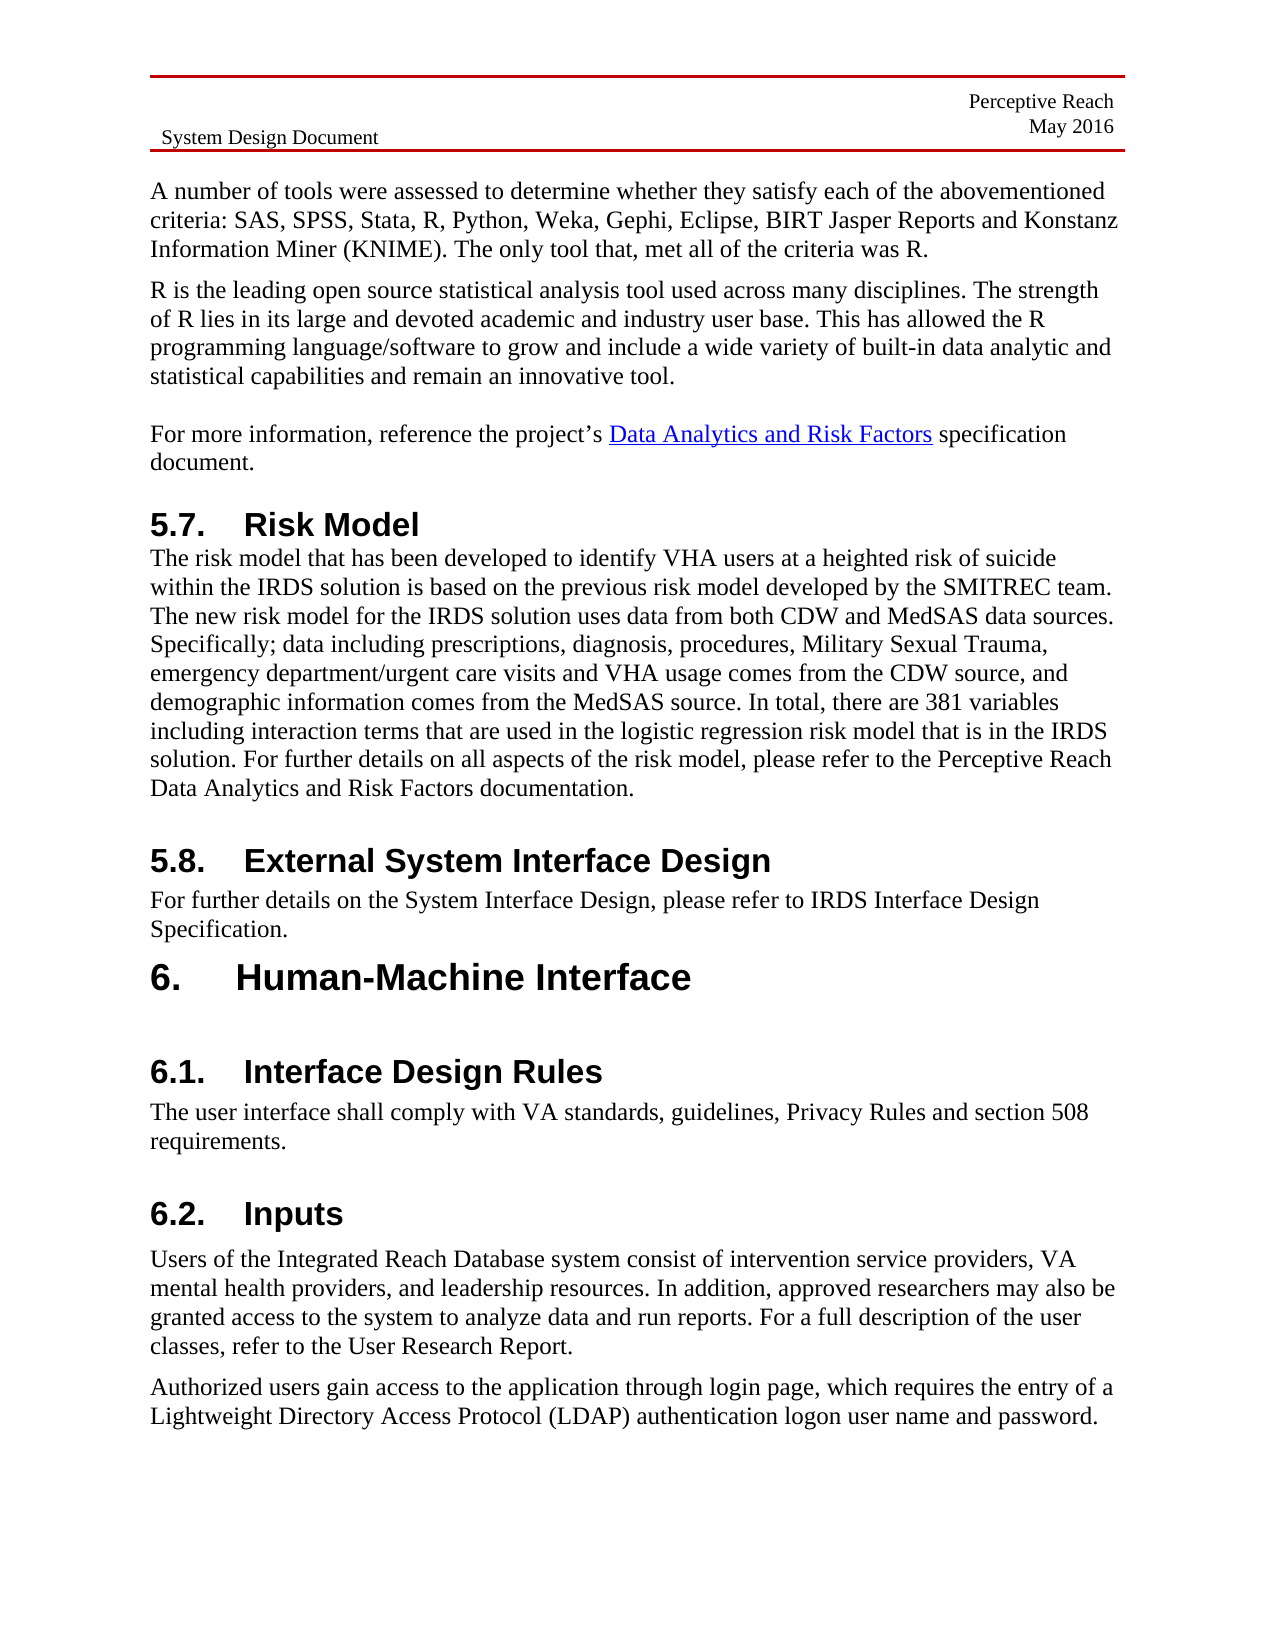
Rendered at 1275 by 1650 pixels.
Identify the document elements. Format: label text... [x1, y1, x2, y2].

subtitle External System Interface Design [150, 841, 1125, 879]
text The risk model that has been developed to identify VHA users at a heighted risk of suicide within the IRDS solution is based on the previous risk model developed by the SMITREC team. The new risk model for the IRDS solution uses data from both CDW and MedSAS data sources. Specifically; data including prescriptions, diagnosis, procedures, Military Sexual Trauma, emergency department/urgent care visits and VHA usage comes from the CDW source, and demographic information comes from the MedSAS source. In total, there are 381 variables including interaction terms that are used in the logistic regression risk model that is in the IRDS solution. For further details on all aspects of the risk model, please refer to the Perceptive Reach Data Analytics and Risk Factors documentation. [150, 543, 1125, 802]
text Authorized users gain access to the application through login page, which requires the entry of a [150, 1372, 1125, 1401]
subtitle Interface Design Rules [150, 1052, 1125, 1091]
text Lightweight Directory Access Protocol (LDAP) authentication logon user name and password. [150, 1401, 1125, 1429]
text For more information, reference the project’s Data Analytics and Risk Factors specification document. [150, 419, 1125, 476]
subtitle Inputs [150, 1193, 1125, 1232]
text R is the leading open source statistical analysis tool used across many disciplines. The strength of R lies in its large and devoted academic and industry user base. This has allowed the R programming language/software to grow and include a wide variety of built-in data analytic and statistical capabilities and remain an innovative tool. [150, 275, 1125, 390]
subtitle Human-Machine Interface [150, 956, 1125, 999]
text For further details on the System Interface Design, please refer to IRDS Interface Design Specification. [150, 886, 1125, 943]
text A number of tools were assessed to determine whether they satisfy each of the abovementioned criteria: SAS, SPSS, Stata, R, Python, Weka, Gephi, Eclipse, BIRT Jasper Reports and Konstanz Information Miner (KNIME). The only tool that, met all of the criteria was R. [150, 176, 1125, 262]
text Users of the Integrated Reach Database system consist of intervention service providers, VA mental health providers, and leadership resources. In addition, approved researchers may also be granted access to the system to analyze data and run reports. For a full description of the user classes, refer to the User Research Report. [150, 1244, 1125, 1359]
subtitle Risk Model [150, 505, 1125, 543]
text The user interface shall comply with VA standards, guidelines, Privacy Rules and section 508 requirements. [150, 1097, 1125, 1155]
